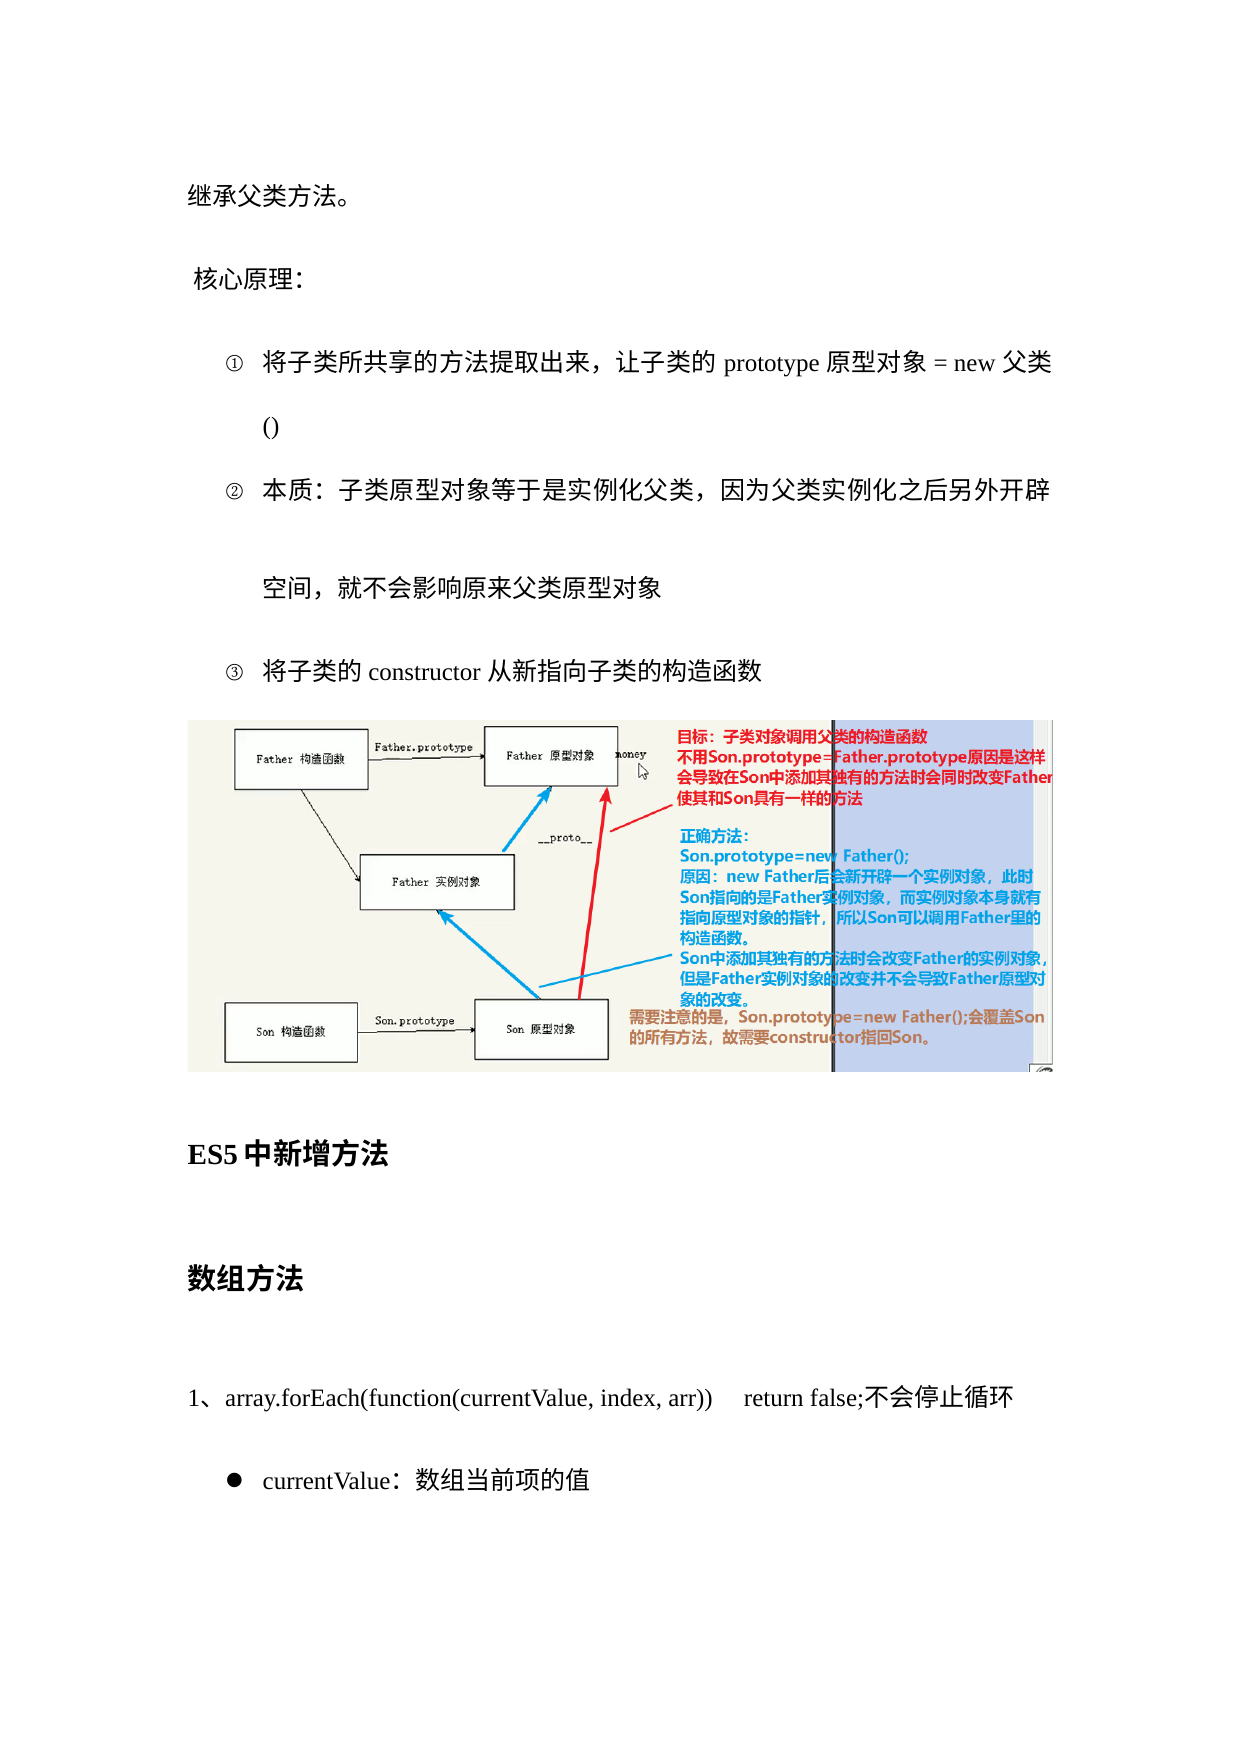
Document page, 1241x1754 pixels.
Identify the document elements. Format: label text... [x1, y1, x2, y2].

list currentValue：数组当前项的值 [225, 1446, 1053, 1511]
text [187, 162, 1053, 227]
list 本质：子类原型对象等于是实例化父类，因为父类实例化之后另外开辟空间，就不会影响原来父类原型对象 [225, 456, 1053, 619]
list 将子类的 constructor 从新指向子类的构造函数 [225, 637, 1053, 702]
subtitle ES5中新增方法 [187, 1119, 1053, 1184]
picture [187, 720, 1053, 1072]
text 核心原理： [187, 245, 1053, 310]
text 1、array.forEach(function(currentValue, index, arr)) return false;不会停止循环 [187, 1363, 1053, 1428]
list 将子类所共享的方法提取出来，让子类的 prototype 原型对象 = new 父类() [225, 328, 1053, 442]
subtitle 数组方法 [187, 1244, 1053, 1309]
